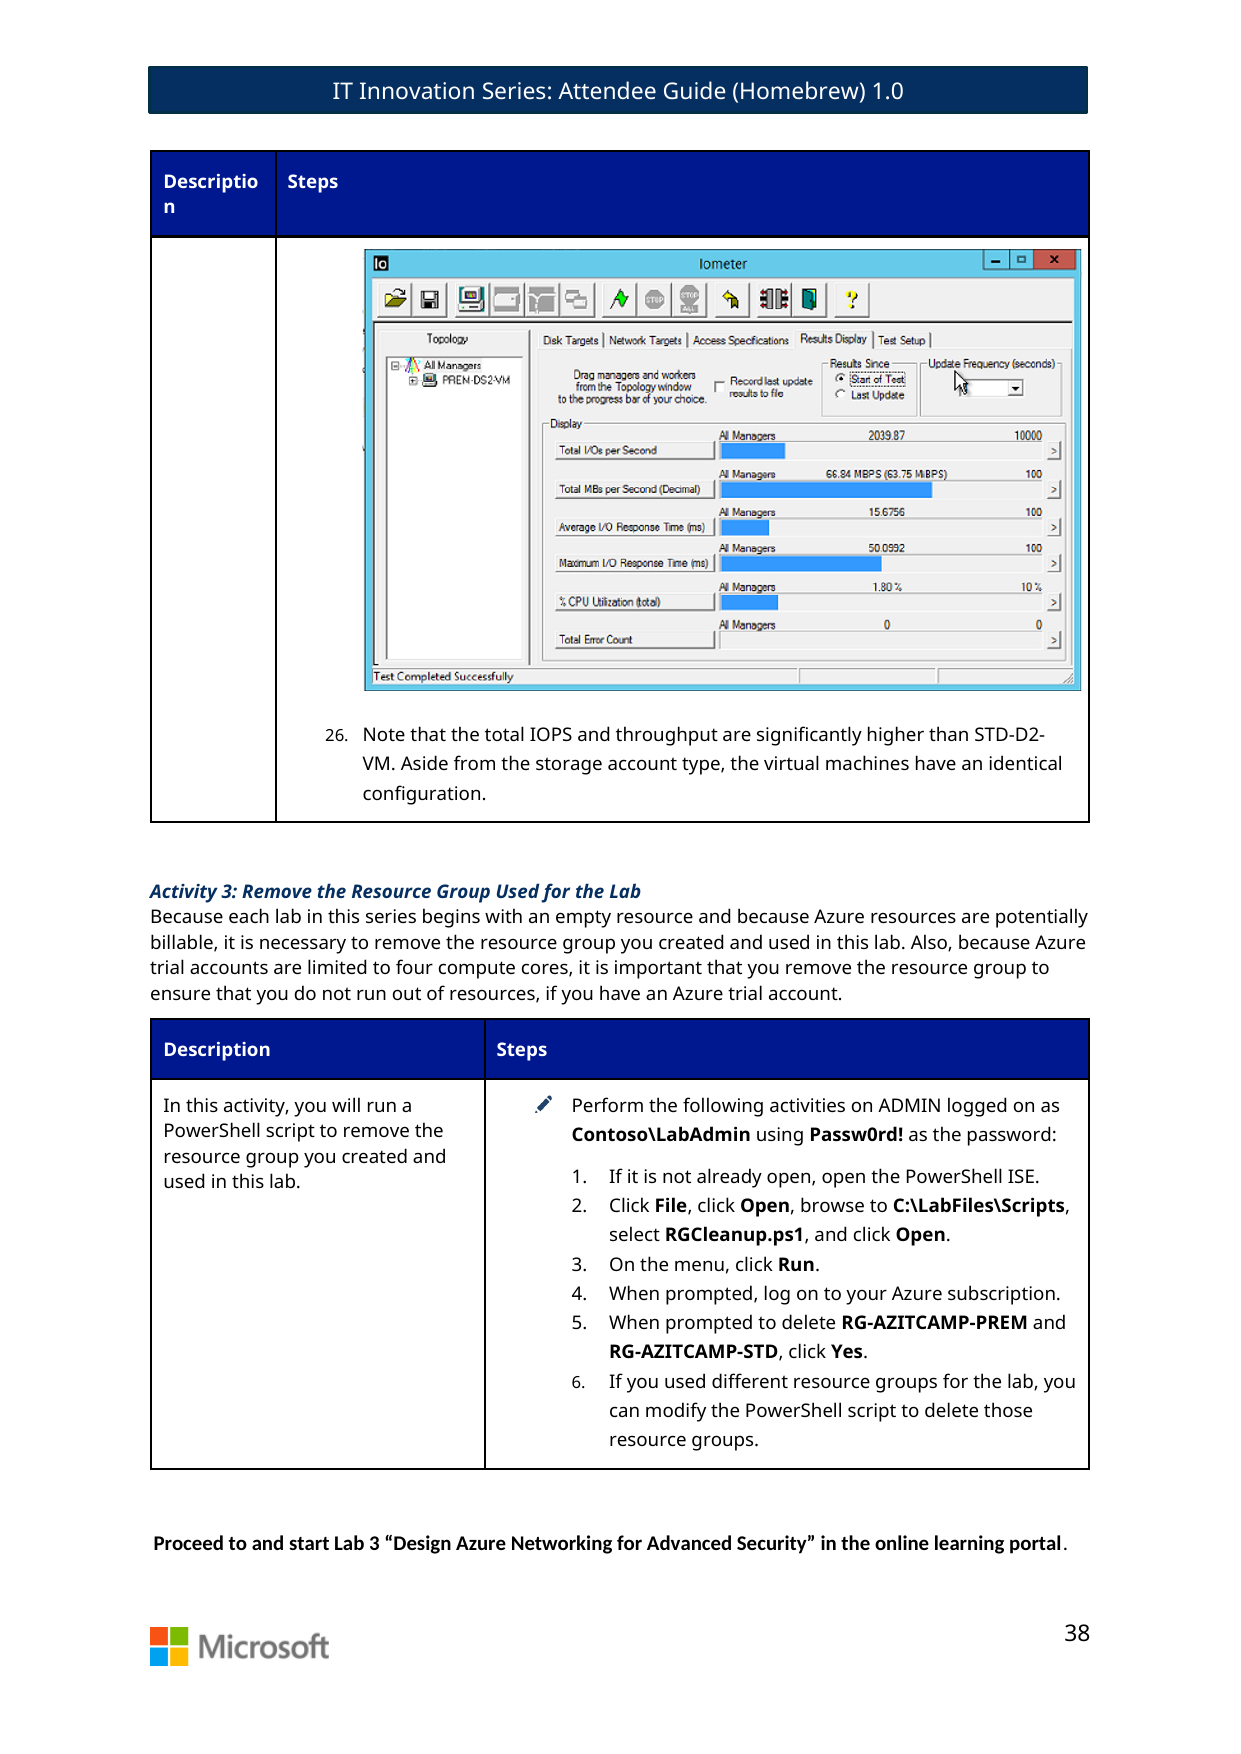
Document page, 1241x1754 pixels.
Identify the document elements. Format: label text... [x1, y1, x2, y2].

table_cell Perform the following activities on ADMIN logged on as Contoso\LabAdmin using Passw0rd! as the password: If it is not already open, open the PowerShell ISE. Click File, click Open, browse to C:\LabFiles\Scripts, select RGCleanup.ps1, and click Open. On the menu, click Run. When prompted, log on to your Azure subscription. When prompted to delete RG-AZITCAMP-PREM and RG-AZITCAMP-STD, click Yes. If you used different resource groups for the lab, you can modify the PowerShell script to delete those resource groups. [486, 1080, 1088, 1468]
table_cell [277, 238, 1088, 821]
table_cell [152, 238, 275, 821]
table_cell In this activity, you will run a PowerShell script to remove the resource group you created and used in this lab. [152, 1080, 484, 1468]
picture [150, 1627, 330, 1666]
text Proceed to and start Lab 3 “Design Azure Networking for Advanced Security” in the online learning portal. [153, 1531, 1090, 1556]
picture [535, 1095, 552, 1113]
table_header Description [152, 1020, 484, 1078]
table_header Steps [486, 1020, 1088, 1078]
text Because each lab in this series begins with an empty resource and because Azure resources are potentially billable, it is necessary to remove the resource group you created and used in this lab. Also, because Azure trial accounts are limited to four compute cores, it is important that you remove the resource group to ensure that you do not run out of resources, if you have an Azure trial account. [150, 903, 1090, 1006]
table_header Steps [277, 152, 1088, 235]
text Activity 3: Remove the Resource Group Used for the Lab [150, 878, 1090, 903]
picture [362, 249, 1082, 691]
table_header Description [152, 152, 275, 235]
